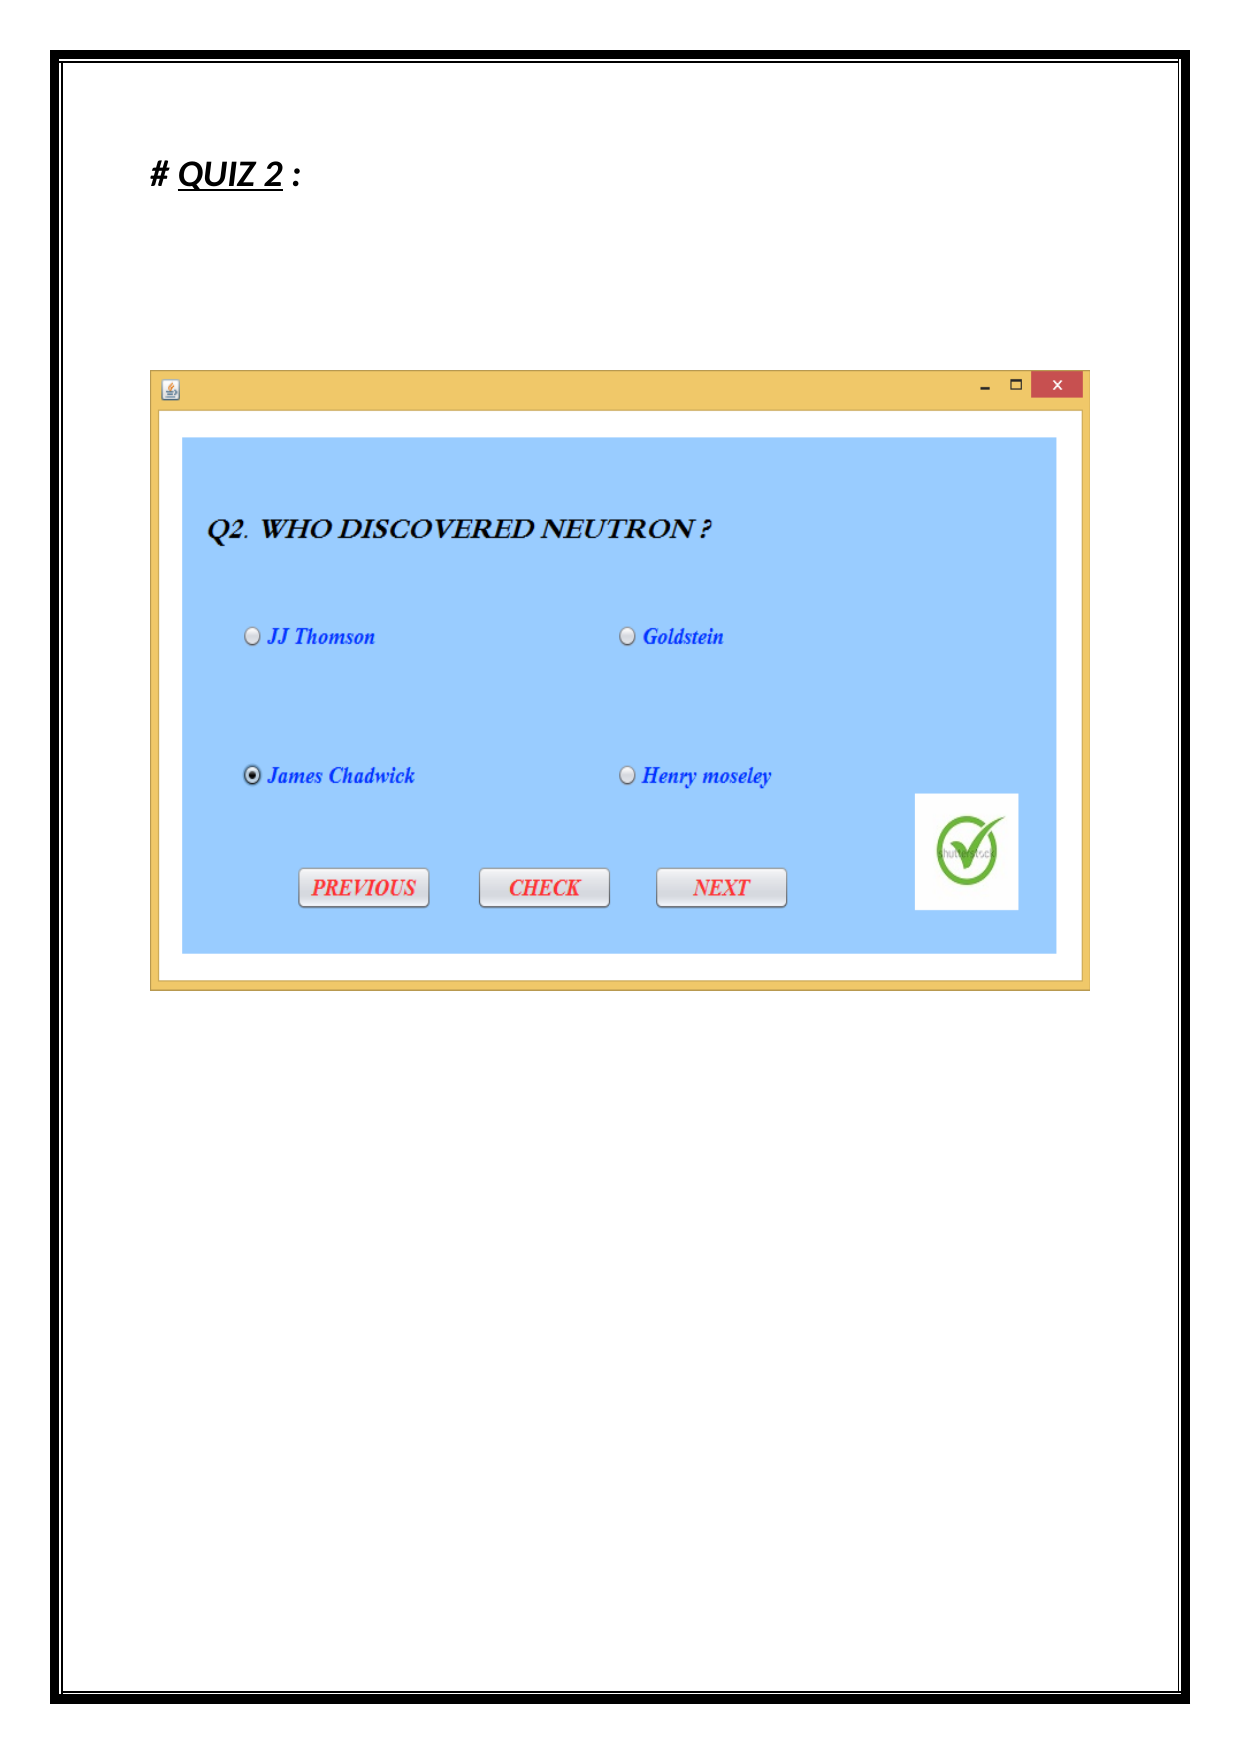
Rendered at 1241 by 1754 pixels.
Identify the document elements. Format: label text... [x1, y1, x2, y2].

text # QUIZ 2 : [150, 150, 1090, 196]
picture [150, 370, 1090, 991]
